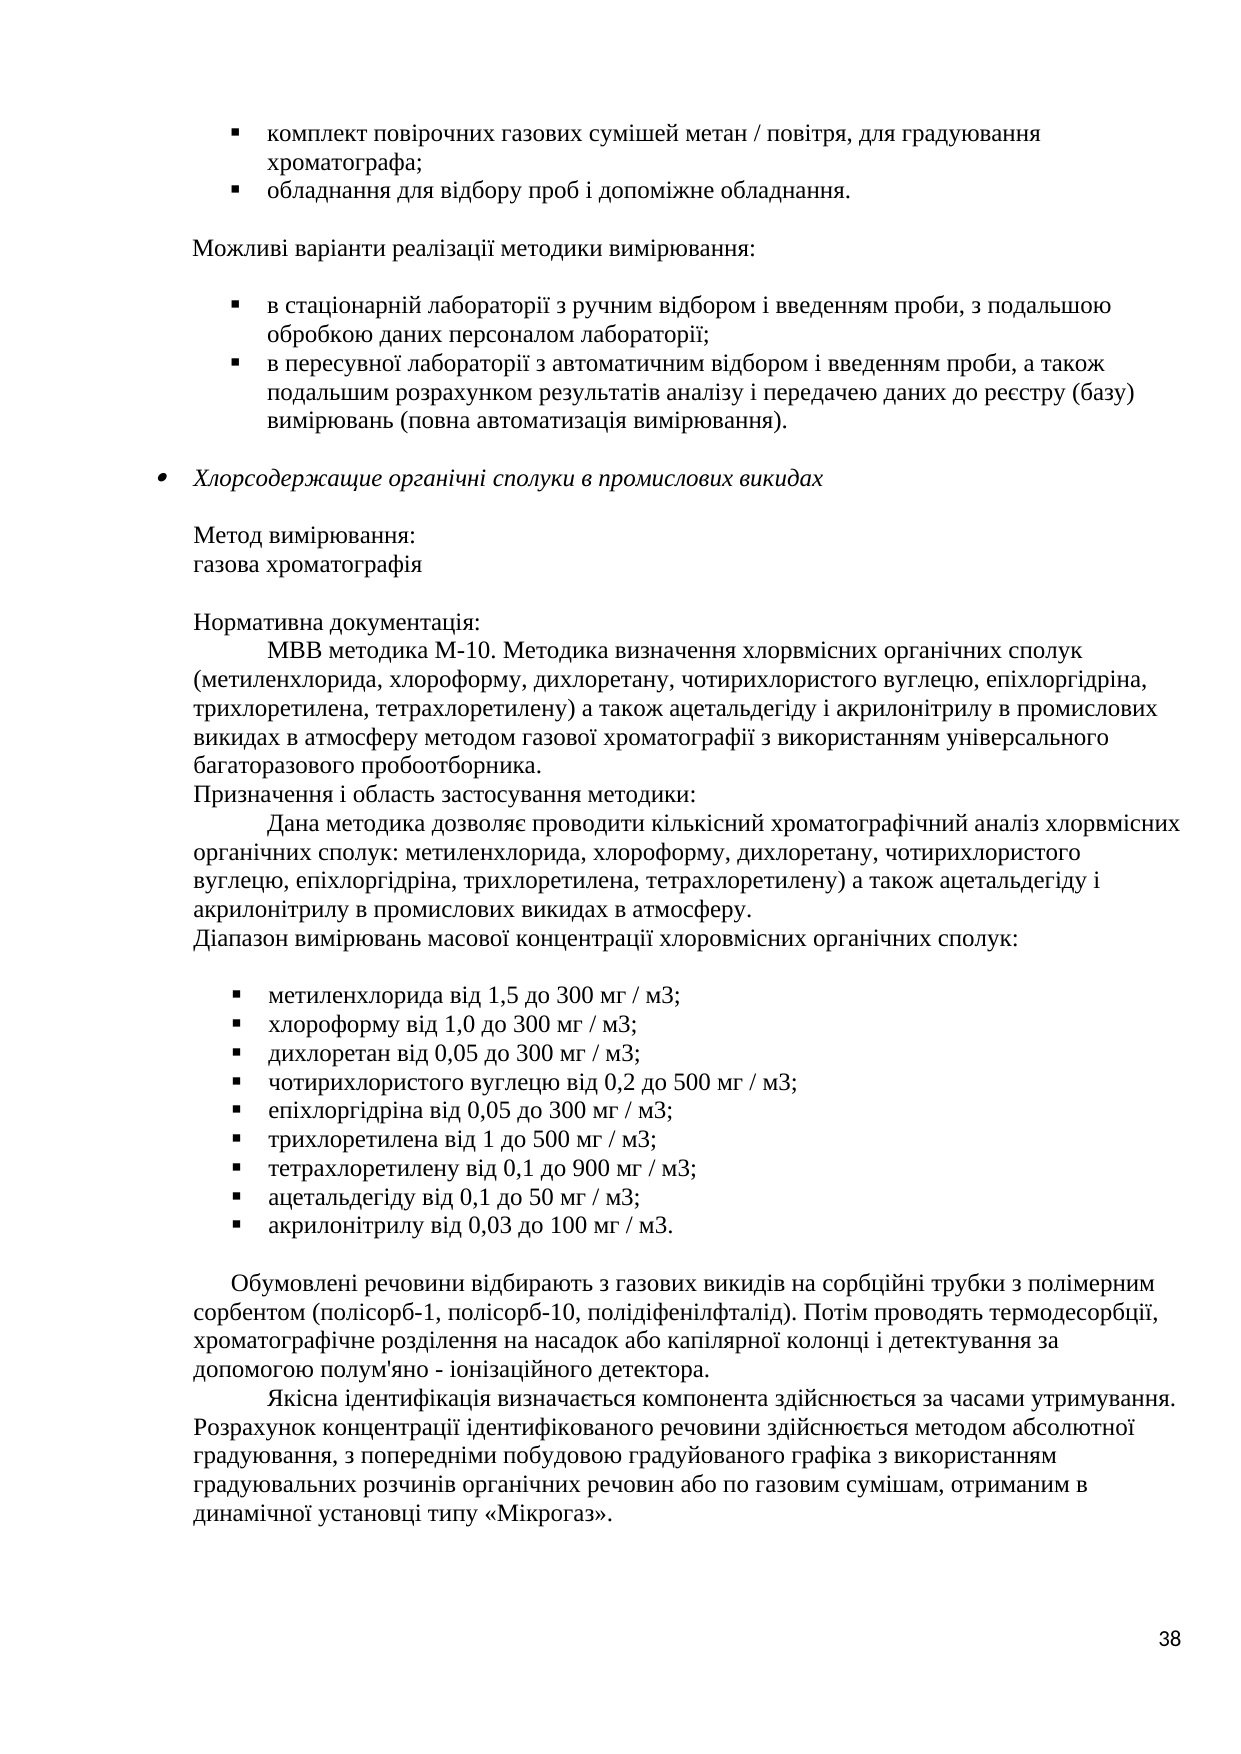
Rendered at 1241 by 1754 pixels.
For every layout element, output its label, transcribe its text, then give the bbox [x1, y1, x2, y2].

list тетрахлоретилену від 0,1 до 900 мг / м3; [231, 1153, 1181, 1182]
list комплект повірочних газових сумішей метан / повітря, для градуювання хроматографа; [229, 118, 1181, 176]
list акрилонітрилу від 0,03 до 100 мг / м3. [231, 1211, 1181, 1239]
list дихлоретан від 0,05 до 300 мг / м3; [231, 1038, 1181, 1067]
text Призначення і область застосування методики: [193, 779, 1181, 808]
list Хлорсодержащие органічні сполуки в промислових викидах [156, 463, 1181, 492]
text газова хроматографія [193, 549, 1181, 578]
list в пересувної лабораторії з автоматичним відбором і введенням проби, а також подальшим розрахунком результатів аналізу і передачею даних до реєстру (базу) вимірювань (повна автоматизація вимірювання). [229, 348, 1181, 434]
list в стаціонарній лабораторії з ручним відбором і введенням проби, з подальшою обробкою даних персоналом лабораторії; [229, 291, 1181, 348]
text Розрахунок концентрації ідентифікованого речовини здійснюється методом абсолютної градуювання, з попередніми побудовою градуйованого графіка з використанням градуювальних розчинів органічних речовин або по газовим сумішам, отриманим в динамічної установці типу «Мікрогаз». [193, 1412, 1181, 1527]
text МВВ методика М-10. Методика визначення хлорвмісних органічних сполук (метиленхлорида, хлороформу, дихлоретану, чотирихлористого вуглецю, епіхлоргідріна, трихлоретилена, тетрахлоретилену) а також ацетальдегіду і акрилонітрилу в промислових викидах в атмосферу методом газової хроматографії з використанням універсального багаторазового пробоотборника. [193, 636, 1181, 779]
list метиленхлорида від 1,5 до 300 мг / м3; [231, 981, 1181, 1009]
list чотирихлористого вуглецю від 0,2 до 500 мг / м3; [231, 1067, 1181, 1096]
text Обумовлені речовини відбирають з газових викидів на сорбційні трубки з полімерним сорбентом (полісорб-1, полісорб-10, полідіфенілфталід). Потім проводять термодесорбції, хроматографічне розділення на насадок або капілярної колонці і детектування за допомогою полум'яно - іонізаційного детектора. [193, 1268, 1181, 1383]
text Якісна ідентифікація визначається компонента здійснюється за часами утримування. [193, 1383, 1181, 1412]
text Метод вимірювання: [193, 521, 1181, 549]
text Можливі варіанти реалізації методики вимірювання: [192, 233, 1181, 262]
text Нормативна документація: [193, 607, 1181, 636]
text Діапазон вимірювань масової концентрації хлоровмісних органічних сполук: [193, 923, 1181, 952]
list хлороформу від 1,0 до 300 мг / м3; [231, 1009, 1181, 1038]
list трихлоретилена від 1 до 500 мг / м3; [231, 1124, 1181, 1153]
list ацетальдегіду від 0,1 до 50 мг / м3; [231, 1182, 1181, 1211]
text Дана методика дозволяє проводити кількісний хроматографічний аналіз хлорвмісних органічних сполук: метиленхлорида, хлороформу, дихлоретану, чотирихлористого вуглецю, епіхлоргідріна, трихлоретилена, тетрахлоретилену) а також ацетальдегіду і акрилонітрилу в промислових викидах в атмосферу. [193, 808, 1181, 923]
list епіхлоргідріна від 0,05 до 300 мг / м3; [231, 1096, 1181, 1124]
list обладнання для відбору проб і допоміжне обладнання. [229, 176, 1181, 204]
